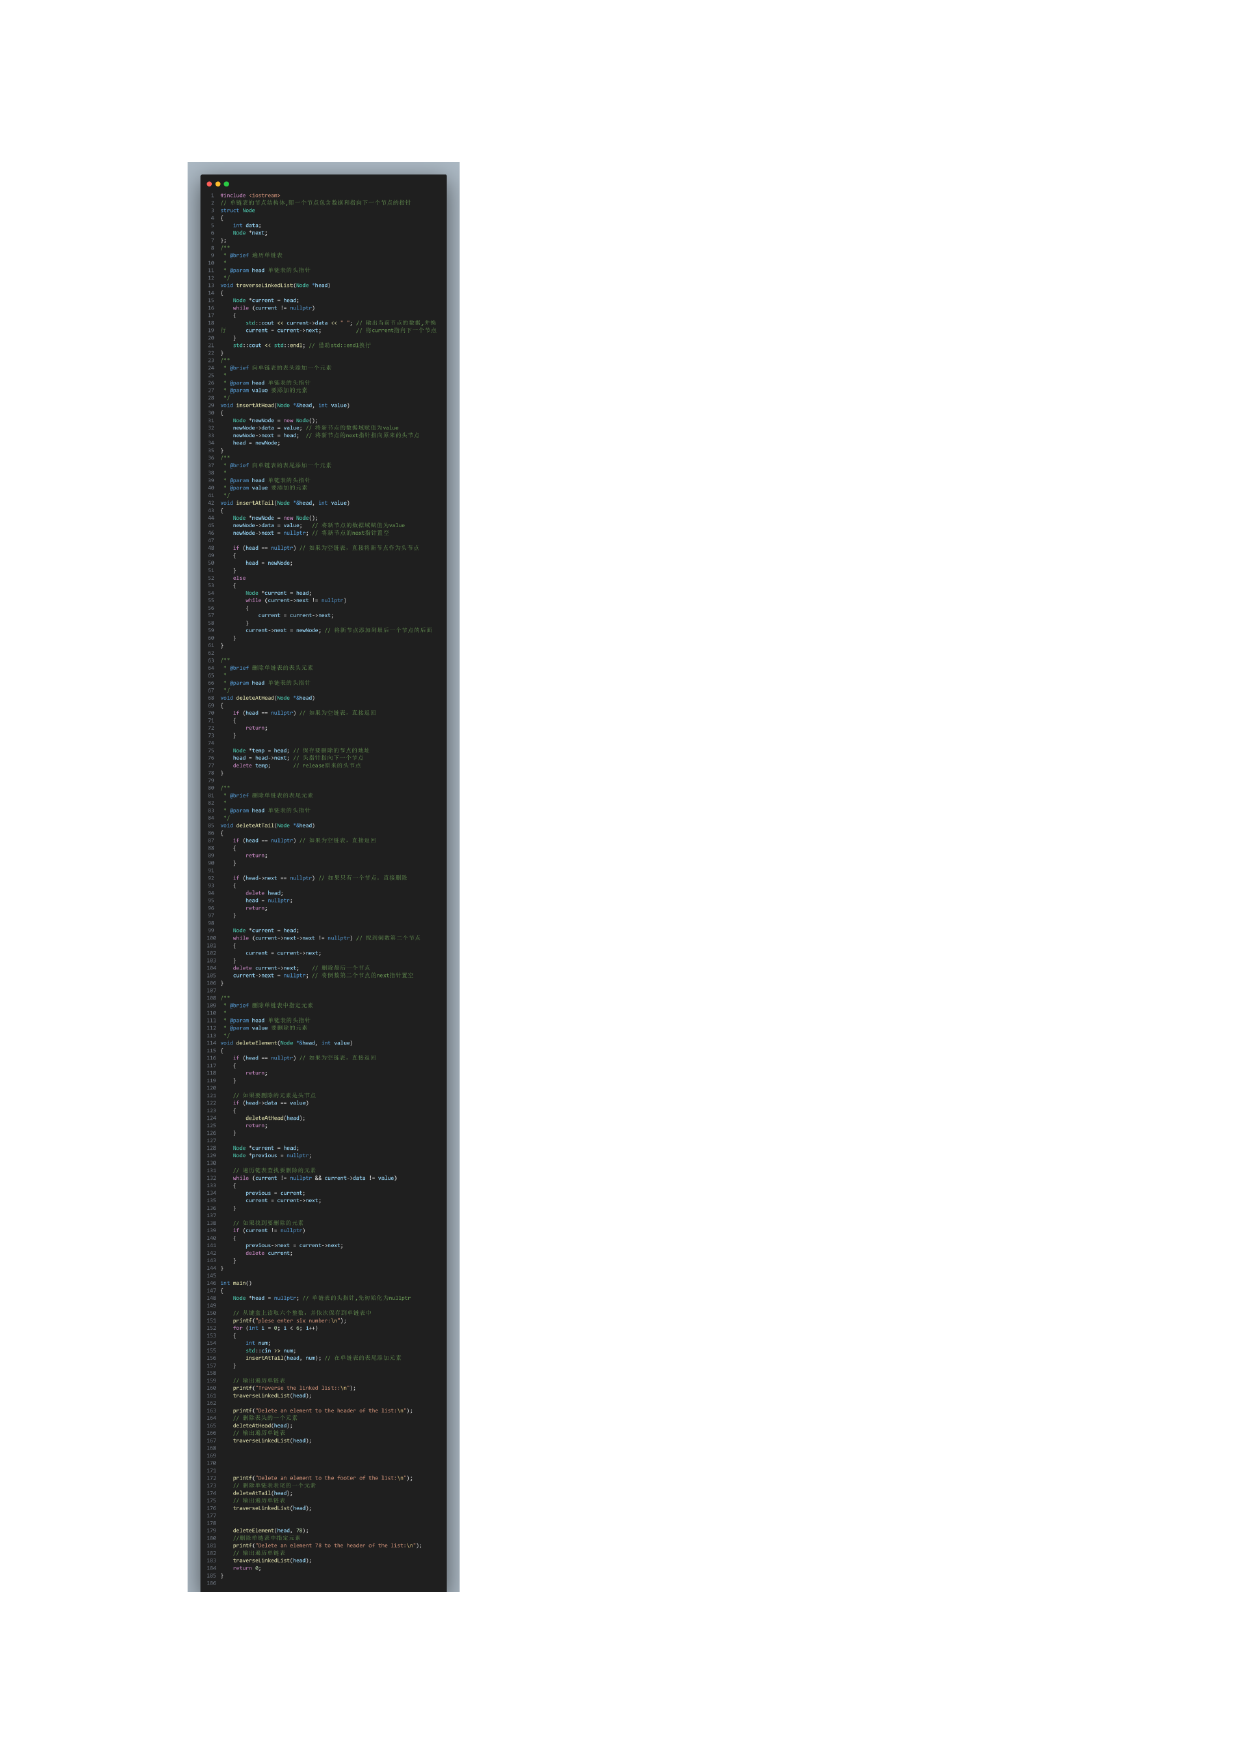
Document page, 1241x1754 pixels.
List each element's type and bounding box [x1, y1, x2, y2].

picture [187, 162, 460, 1592]
